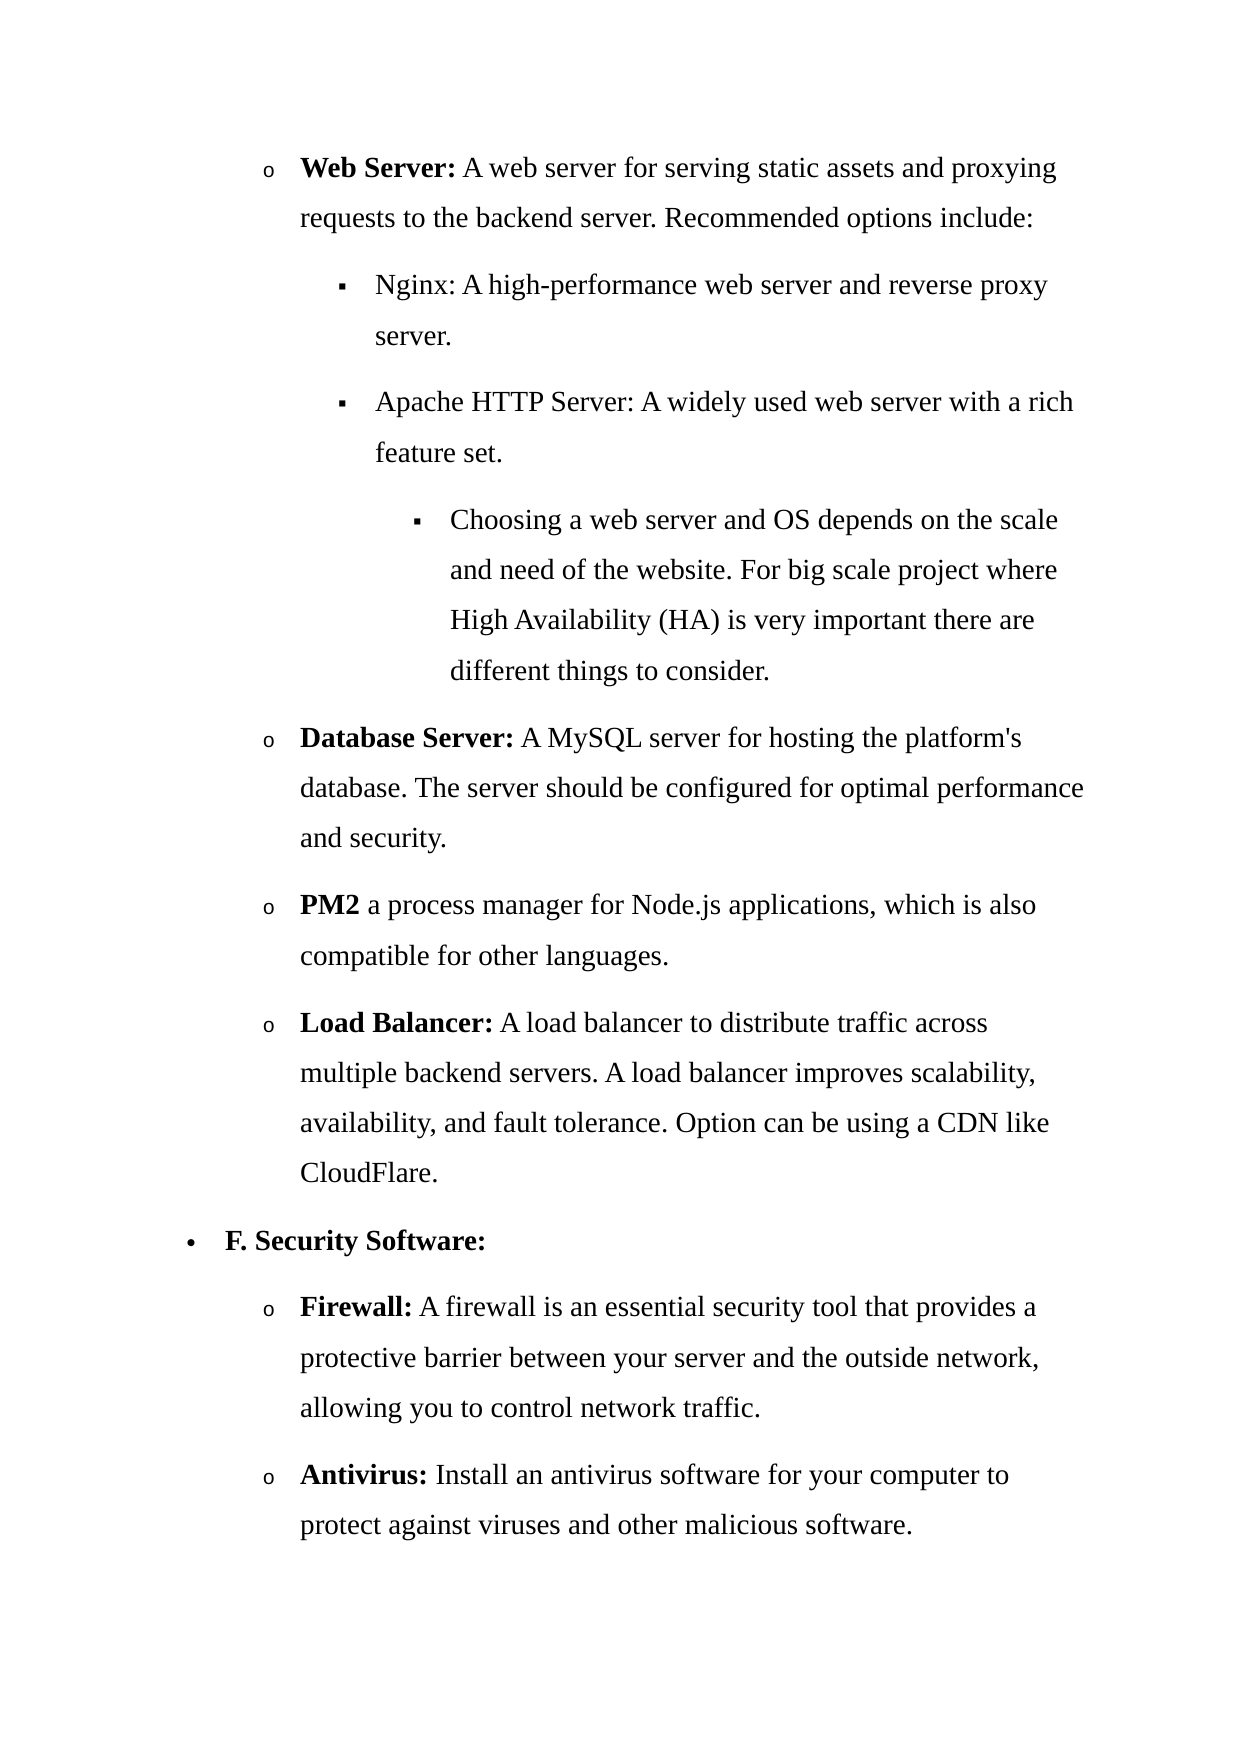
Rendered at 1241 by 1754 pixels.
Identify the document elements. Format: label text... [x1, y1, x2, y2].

list Apache HTTP Server: A widely used web server with a rich feature set. [337, 384, 1090, 468]
list Antivirus: Install an antivirus software for your computer to protect against viruses and other malicious software. [262, 1457, 1090, 1541]
list PM2 a process manager for Node.js applications, which is also compatible for other languages. [262, 887, 1090, 971]
list Load Balancer: A load balancer to distribute traffic across multiple backend servers. A load balancer improves scalability, availability, and fault tolerance. Option can be using a CDN like CloudFlare. [262, 1005, 1090, 1189]
list Web Server: A web server for serving static assets and proxying requests to the backend server. Recommended options include: [262, 150, 1090, 234]
list Firewall: A firewall is an essential security tool that provides a protective barrier between your server and the outside network, allowing you to control network traffic. [262, 1289, 1090, 1424]
list Choosing a web server and OS depends on the scale and need of the website. For big scale project where High Availability (HA) is very important there are different things to consider. [412, 502, 1090, 686]
list Nginx: A high-performance web server and reverse proxy server. [337, 267, 1090, 351]
list F. Security Software: [187, 1223, 1090, 1256]
list Database Server: A MySQL server for hosting the platform's database. The server should be configured for optimal performance and security. [262, 720, 1090, 854]
